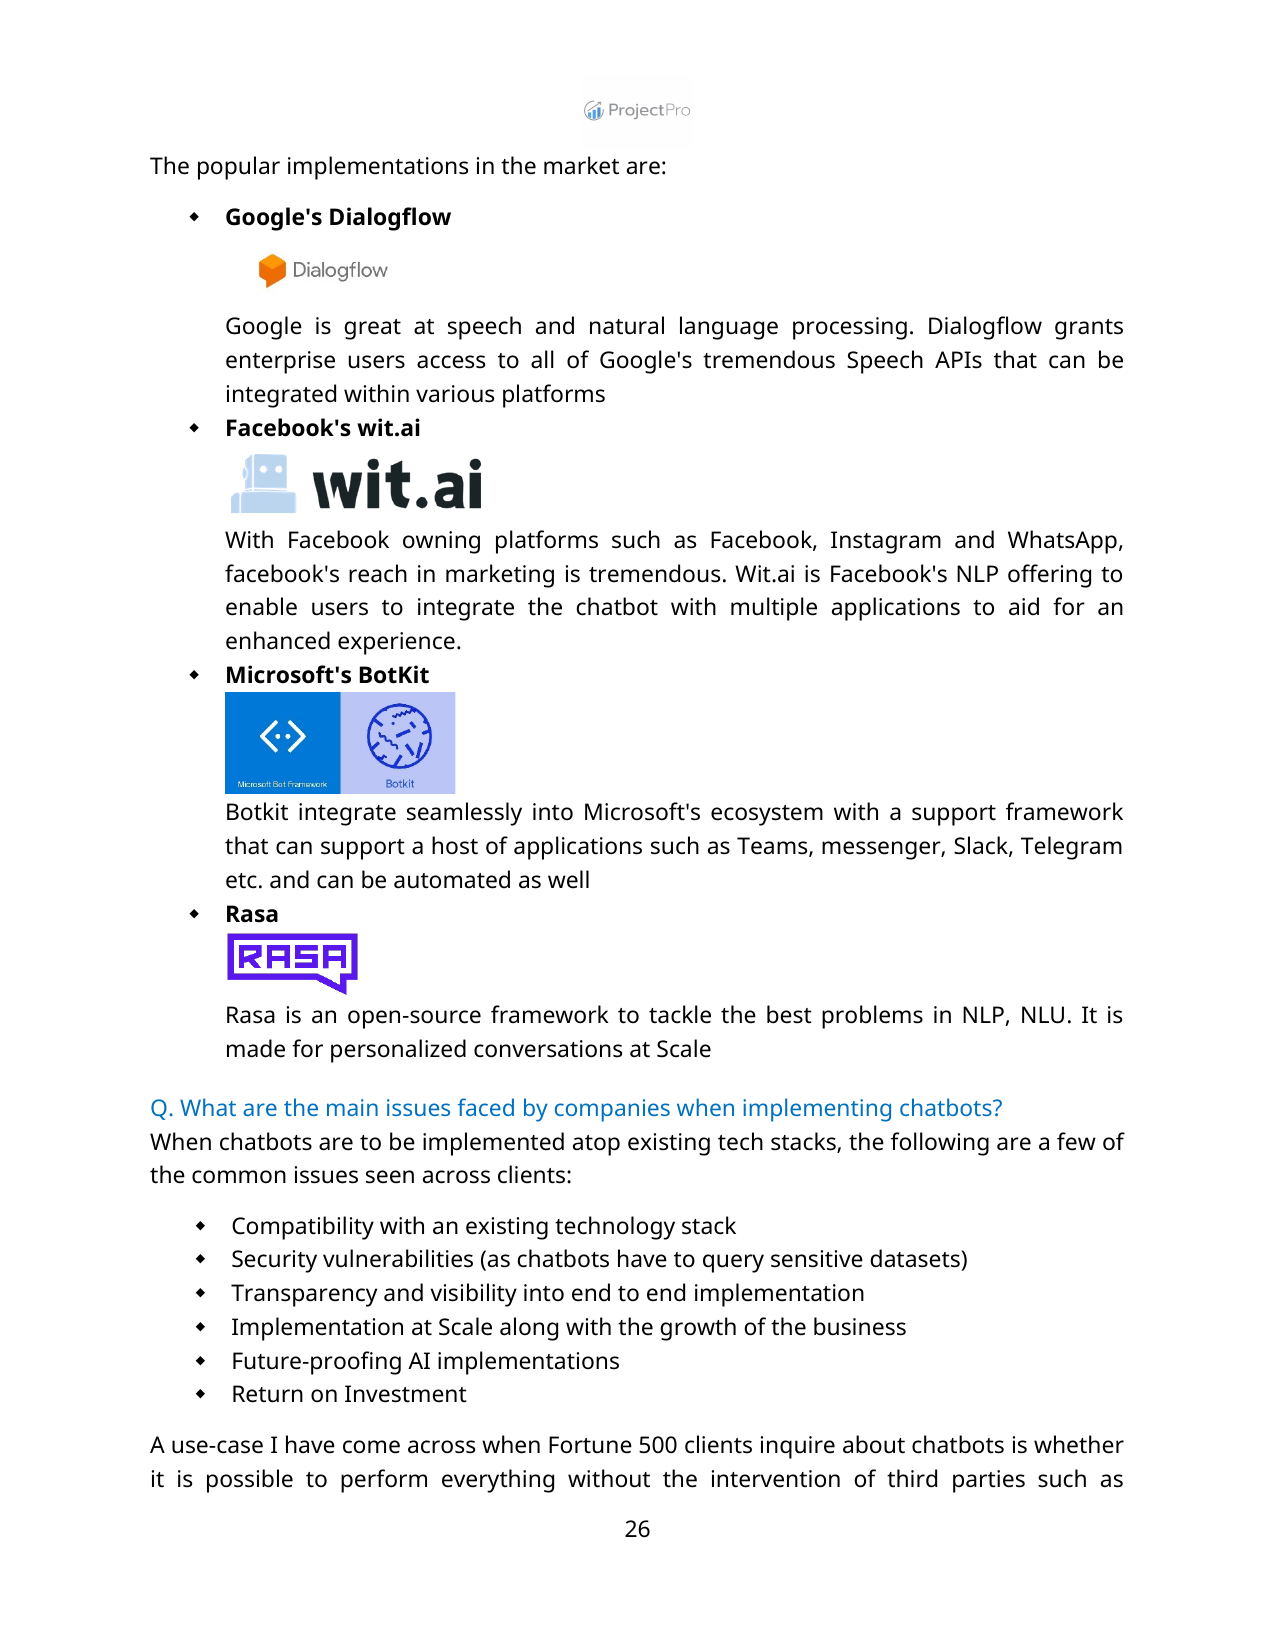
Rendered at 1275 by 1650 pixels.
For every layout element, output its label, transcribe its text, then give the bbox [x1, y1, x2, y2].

picture [225, 445, 486, 522]
picture [582, 75, 693, 149]
picture [225, 234, 425, 308]
list Facebook's wit.ai With Facebook owning platforms such as Facebook, Instagram and WhatsApp, facebook's reach in marketing is tremendous. Wit.ai is Facebook's NLP offering to enable users to integrate the chatbot with multiple applications to aid for an enhanced experience. [187, 412, 1125, 656]
list Future-proofing AI implementations [193, 1344, 1125, 1376]
picture [225, 692, 456, 794]
list Transparency and visibility into end to end implementation [193, 1277, 1125, 1308]
list Return on Investment [193, 1378, 1125, 1409]
picture [225, 931, 360, 997]
list Google's Dialogflow Google is great at speech and natural language processing. Dialogflow grants enterprise users access to all of Google's tremendous Speech APIs that can be integrated within various platforms [187, 200, 1125, 409]
list Security vulnerabilities (as chatbots have to query sensitive datasets) [193, 1243, 1125, 1274]
list Microsoft's BotKit Botkit integrate seamlessly into Microsoft's ecosystem with a support framework that can support a host of applications such as Teams, messenger, Slack, Telegram etc. and can be automated as well [187, 659, 1125, 895]
list Compatibility with an existing technology stack [193, 1209, 1125, 1241]
text The popular implementations in the market are: [150, 150, 1125, 181]
list Implementation at Scale along with the growth of the business [193, 1311, 1125, 1342]
text When chatbots are to be implemented atop existing tech stacks, the following are a few of the common issues seen across clients: [150, 1125, 1125, 1190]
subtitle Q. What are the main issues faced by companies when implementing chatbots? [150, 1092, 1125, 1123]
list Rasa Rasa is an open-source framework to tackle the best problems in NLP, NLU. It is made for personalized conversations at Scale [187, 898, 1125, 1064]
